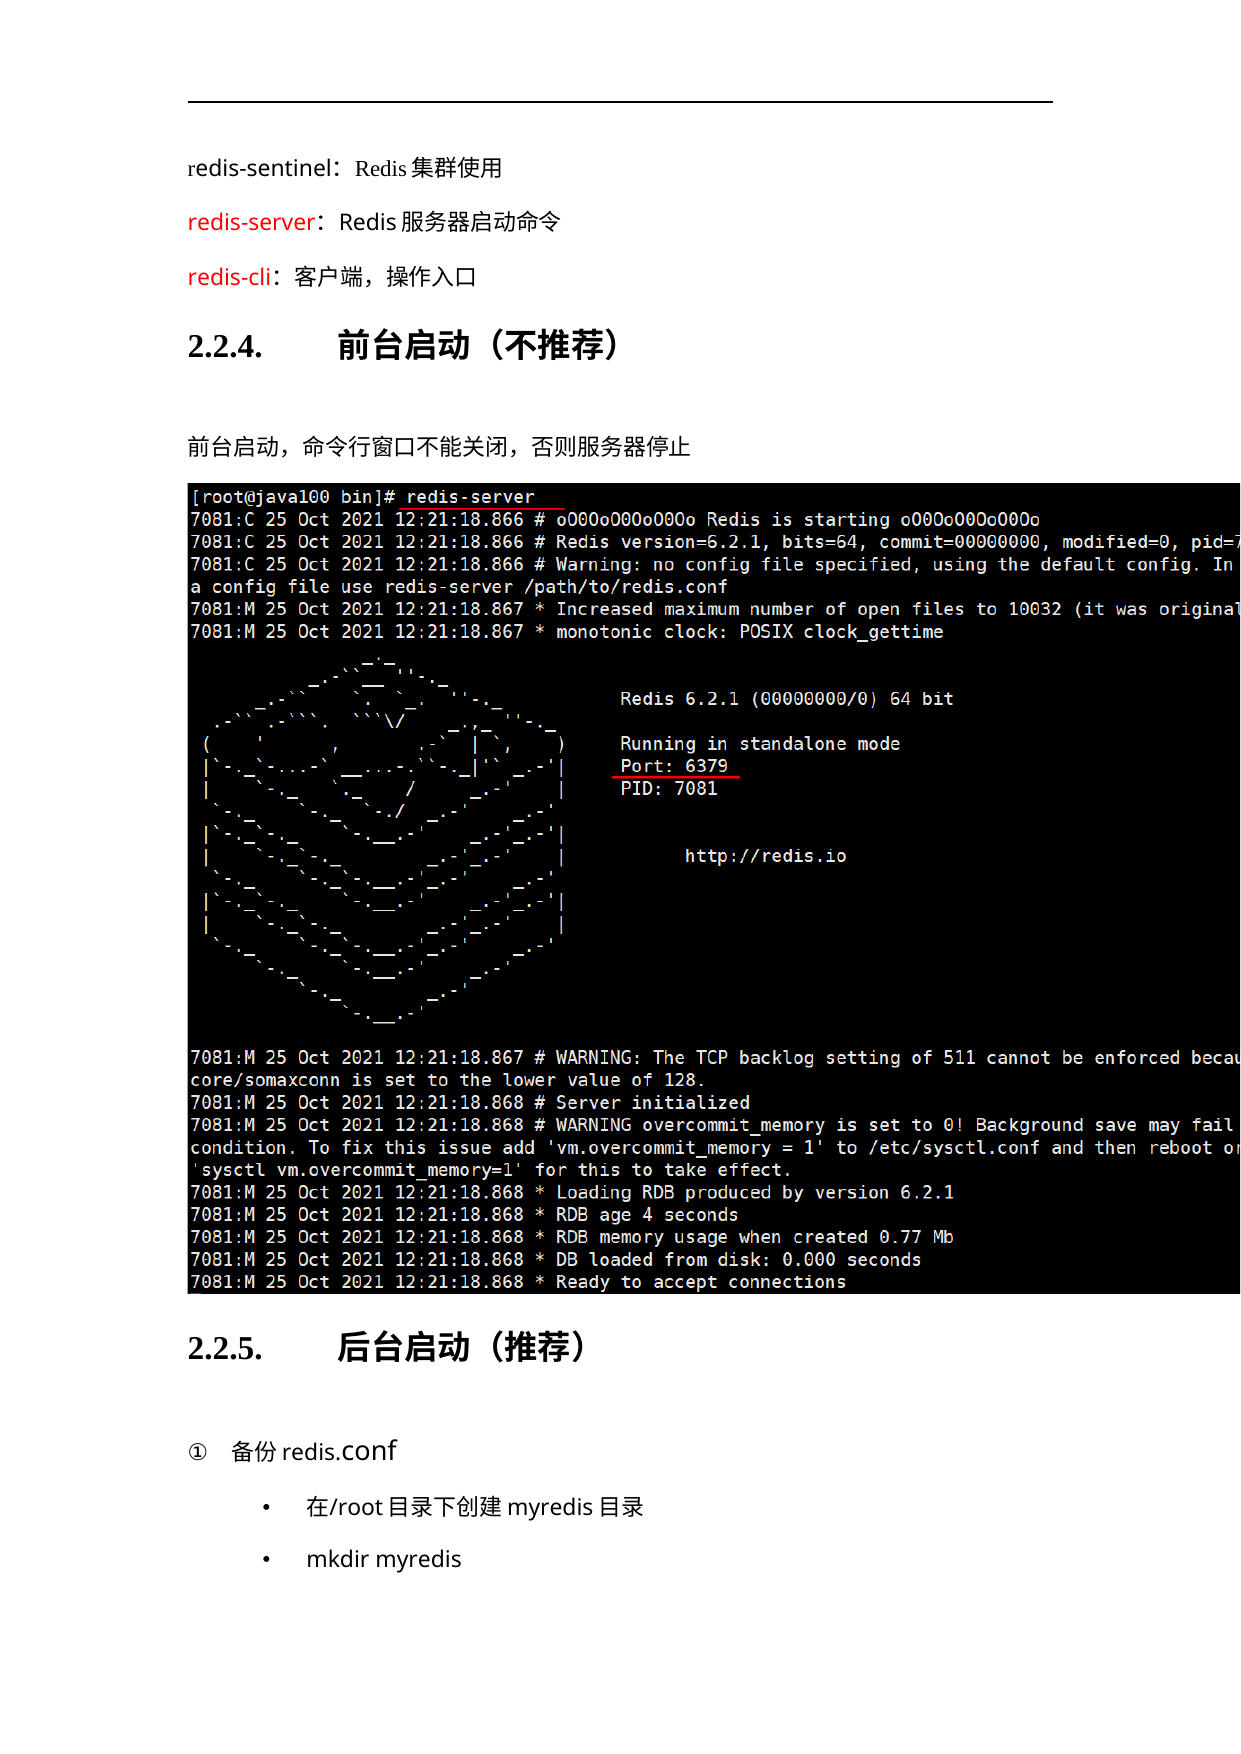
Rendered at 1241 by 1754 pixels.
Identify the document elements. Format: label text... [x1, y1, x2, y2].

subtitle 后台启动（推荐） [187, 1321, 1053, 1369]
picture [187, 483, 1241, 1294]
list 备份redis.conf [187, 1431, 1053, 1468]
list mkdir myredis [262, 1543, 1053, 1574]
text 前台启动，命令行窗口不能关闭，否则服务器停止 [187, 429, 1053, 462]
subtitle 前台启动（不推荐） [187, 319, 1053, 367]
text redis-cli：客户端，操作入口 [187, 258, 1053, 292]
text redis-server：Redis服务器启动命令 [187, 204, 1053, 237]
list 在/root目录下创建myredis目录 [262, 1489, 1053, 1522]
text redis-sentinel：Redis集群使用 [187, 150, 1053, 183]
